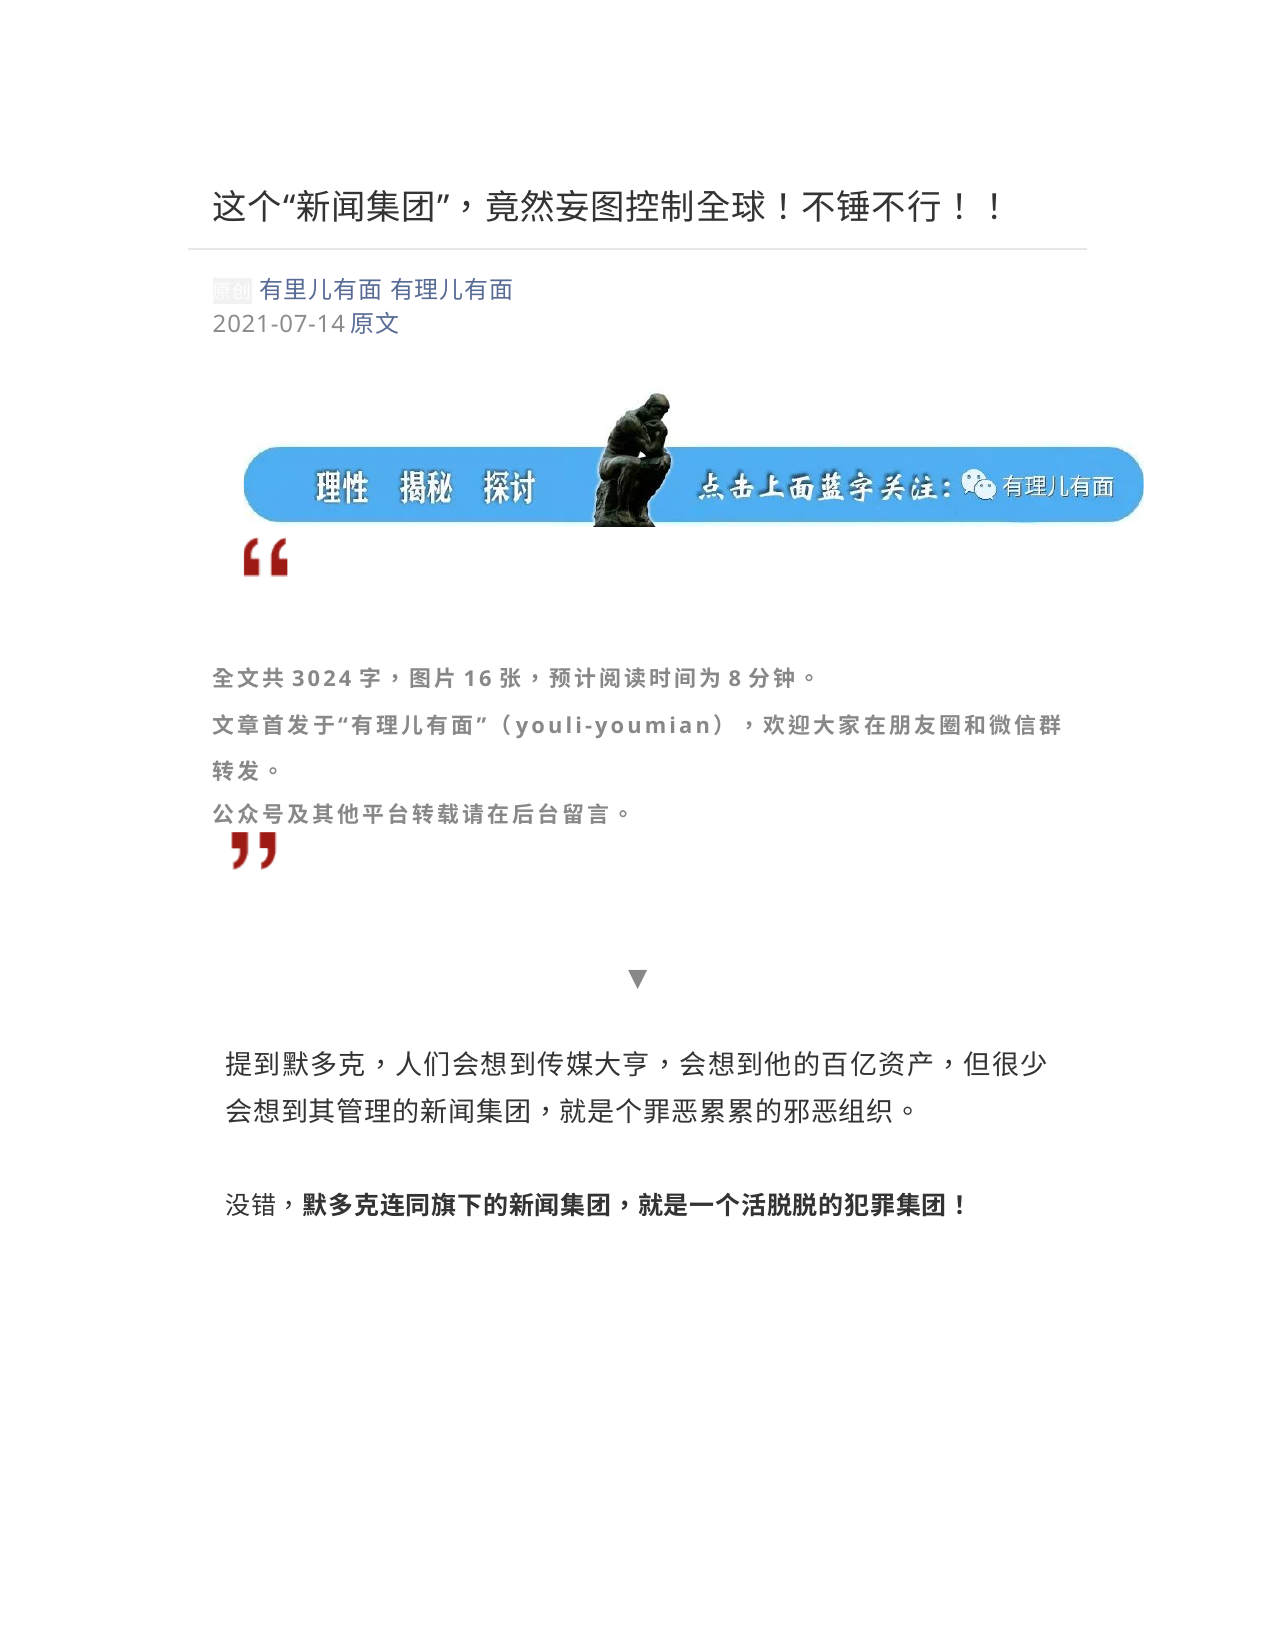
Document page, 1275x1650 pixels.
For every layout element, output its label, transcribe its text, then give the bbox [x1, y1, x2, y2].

text 公众号及其他平台转载请在后台留言。 [212, 786, 1062, 828]
text 全文共3024字，图片16张，预计阅读时间为8分钟。 [212, 651, 1062, 693]
title 这个“新闻集团”，竟然妄图控制全球！不锤不行！！ [187, 150, 1087, 250]
text 没错，默多克连同旗下的新闻集团，就是一个活脱脱的犯罪集团！ [225, 1175, 1050, 1222]
list 原创 有里儿有面 有理儿有面 [212, 272, 1062, 306]
picture [243, 374, 1144, 527]
text 2021-07-14原文 发表于 [212, 306, 1062, 340]
picture [231, 832, 277, 871]
picture [243, 537, 288, 577]
text 提到默多克，人们会想到传媒大亨，会想到他的百亿资产，但很少会想到其管理的新闻集团，就是个罪恶累累的邪恶组织。 [225, 1036, 1050, 1129]
text ▼ [212, 953, 1062, 993]
text 文章首发于“有理儿有面”（youli-youmian），欢迎大家在朋友圈和微信群转发。 [212, 693, 1062, 786]
